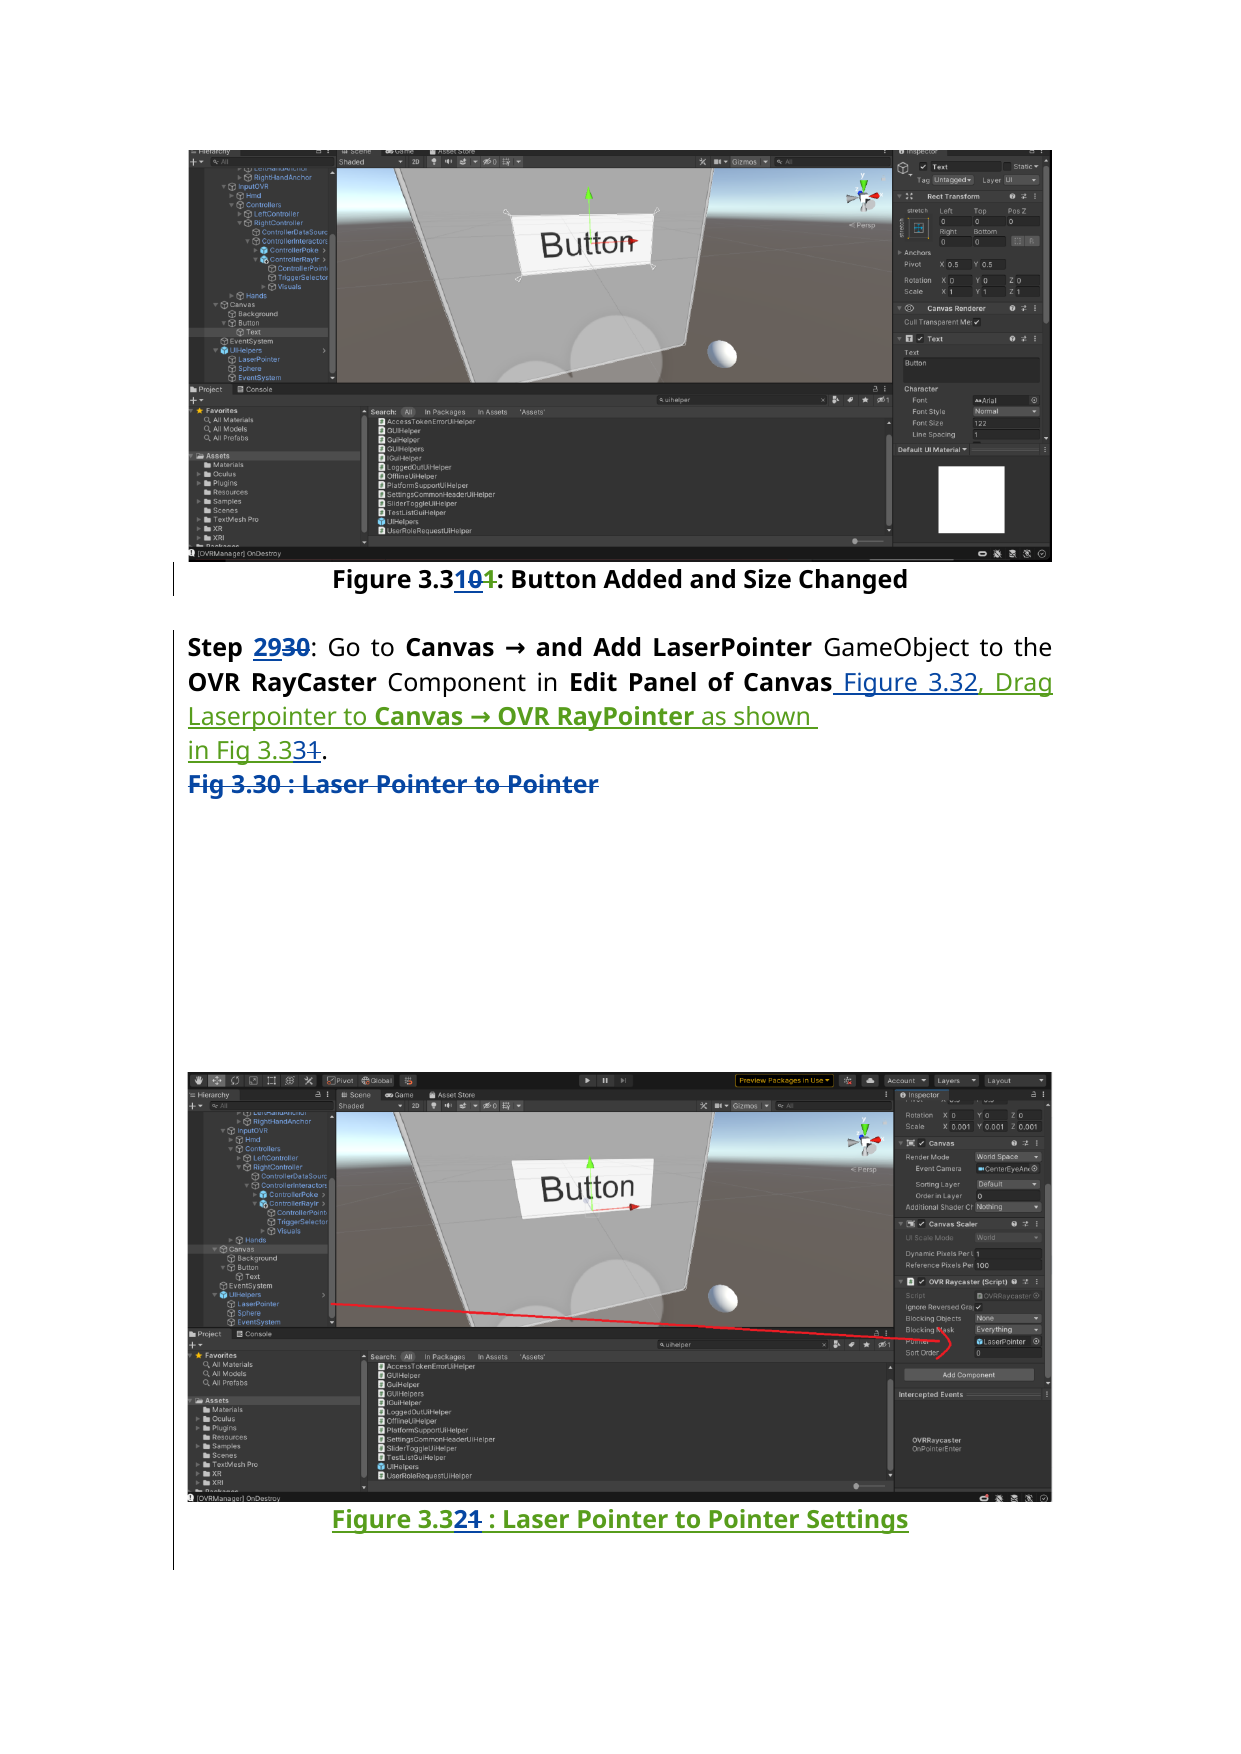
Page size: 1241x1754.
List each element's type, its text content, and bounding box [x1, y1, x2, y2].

text Figure 3.3: Button Added and Size Changed [187, 562, 1053, 596]
text . [187, 732, 1053, 766]
text Step : Go to Canvas → and Add LaserPointer GameObject to the OVR RayCaster Component in Edit Panel of Canvas [187, 630, 1053, 732]
picture [188, 150, 1052, 562]
picture [187, 1072, 1053, 1502]
